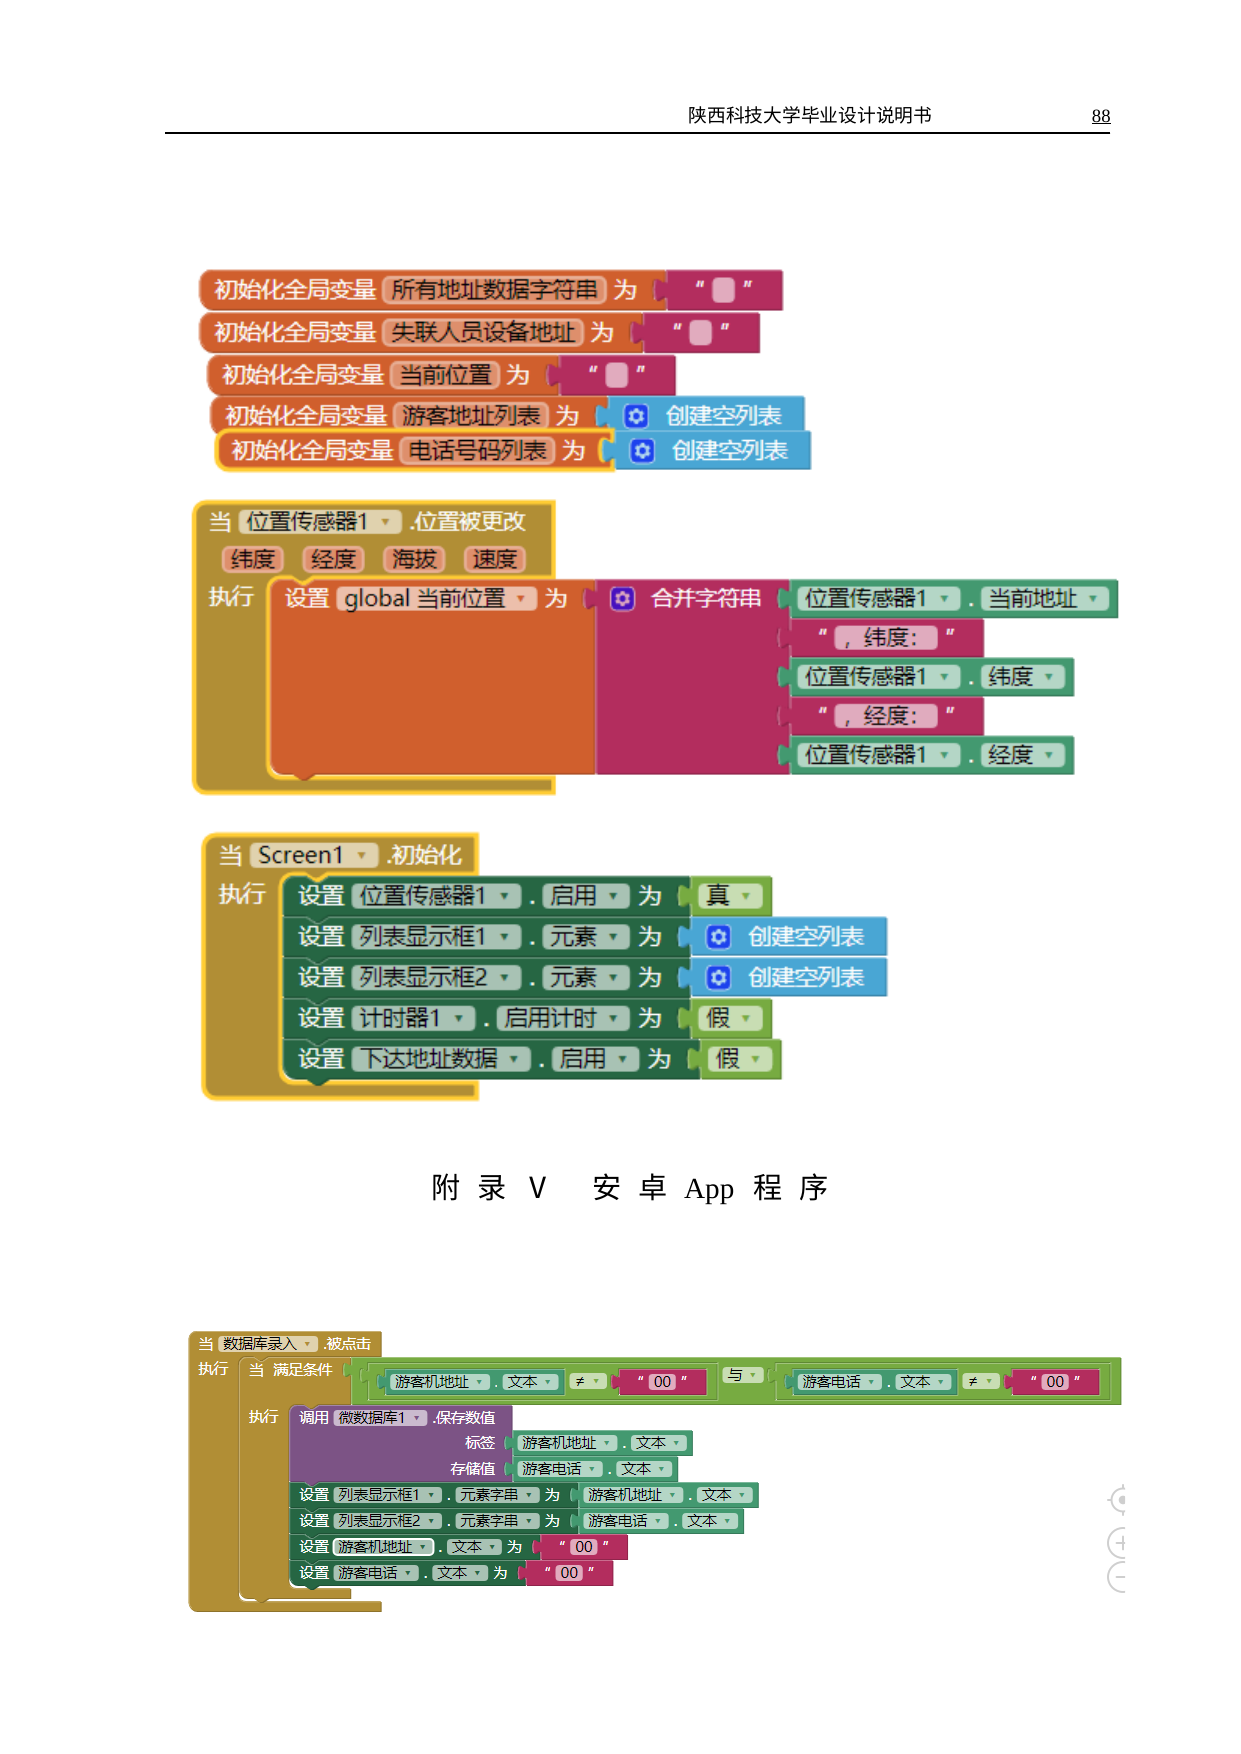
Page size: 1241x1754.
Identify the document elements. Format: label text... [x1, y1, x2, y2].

subtitle 附录Ⅴ 安卓App程序 [166, 186, 1110, 483]
picture [166, 252, 1125, 1119]
picture [180, 1322, 1125, 1616]
subtitle 附录Ⅴ 安卓App程序 [166, 492, 1110, 1228]
